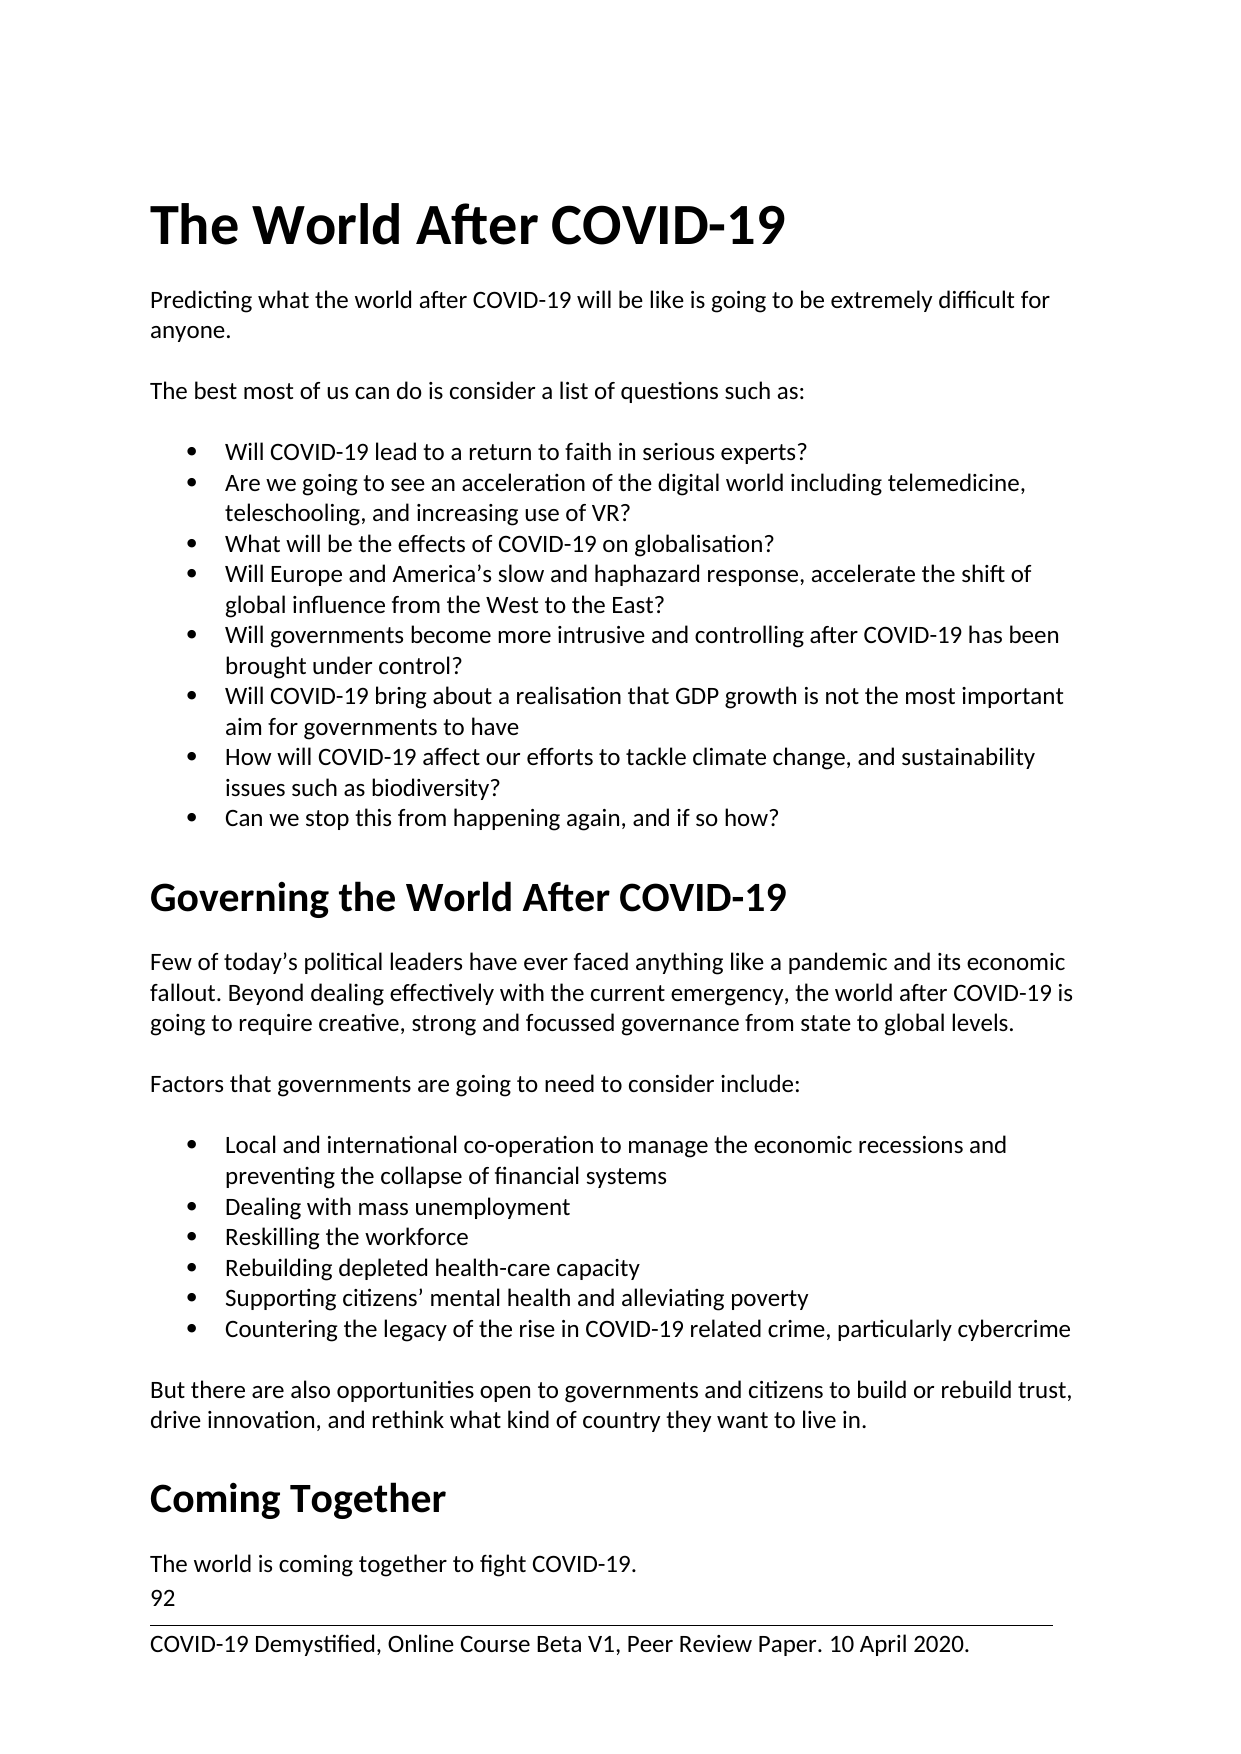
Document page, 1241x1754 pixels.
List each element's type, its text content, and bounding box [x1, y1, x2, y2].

list Rebuilding depleted health-care capacity [187, 1252, 1090, 1282]
list Supporting citizens’ mental health and alleviating poverty [187, 1282, 1090, 1313]
list Reskilling the workforce [187, 1221, 1090, 1252]
list Will COVID-19 bring about a realisation that GDP growth is not the most important aim for governments to have [187, 681, 1090, 742]
list Local and international co-operation to manage the economic recessions and preventing the collapse of financial systems [187, 1129, 1090, 1191]
list Can we stop this from happening again, and if so how? [187, 803, 1090, 833]
list What will be the effects of COVID-19 on globalisation? [187, 528, 1090, 558]
text The best most of us can do is consider a list of questions such as: [150, 375, 1090, 406]
text Factors that governments are going to need to consider include: [150, 1068, 1090, 1099]
list Are we going to see an acceleration of the digital world including telemedicine, teleschooling, and increasing use of VR? [187, 467, 1090, 528]
list How will COVID-19 affect our efforts to tackle climate change, and sustainability issues such as biodiversity? [187, 742, 1090, 803]
text But there are also opportunities open to governments and citizens to build or rebuild trust, drive innovation, and rethink what kind of country they want to live in. [150, 1374, 1090, 1435]
list Will COVID-19 lead to a return to faith in serious experts? [187, 436, 1090, 467]
list Countering the legacy of the rise in COVID-19 related crime, particularly cybercrime [187, 1313, 1090, 1343]
subtitle The World After COVID-19 [150, 187, 1090, 259]
subtitle Governing the World After COVID-19 [150, 871, 1090, 921]
text Predicting what the world after COVID-19 will be like is going to be extremely difficult for anyone. [150, 284, 1090, 345]
subtitle Coming Together [150, 1472, 1090, 1523]
list Dealing with mass unemployment [187, 1191, 1090, 1221]
list Will governments become more intrusive and controlling after COVID-19 has been brought under control? [187, 619, 1090, 681]
list Will Europe and America’s slow and haphazard response, accelerate the shift of global influence from the West to the East? [187, 558, 1090, 619]
text Few of today’s political leaders have ever faced anything like a pandemic and its economic fallout. Beyond dealing effectively with the current emergency, the world after COVID-19 is going to require creative, strong and focussed governance from state to global levels. [150, 946, 1090, 1038]
text The world is coming together to fight COVID-19. [150, 1548, 1090, 1579]
